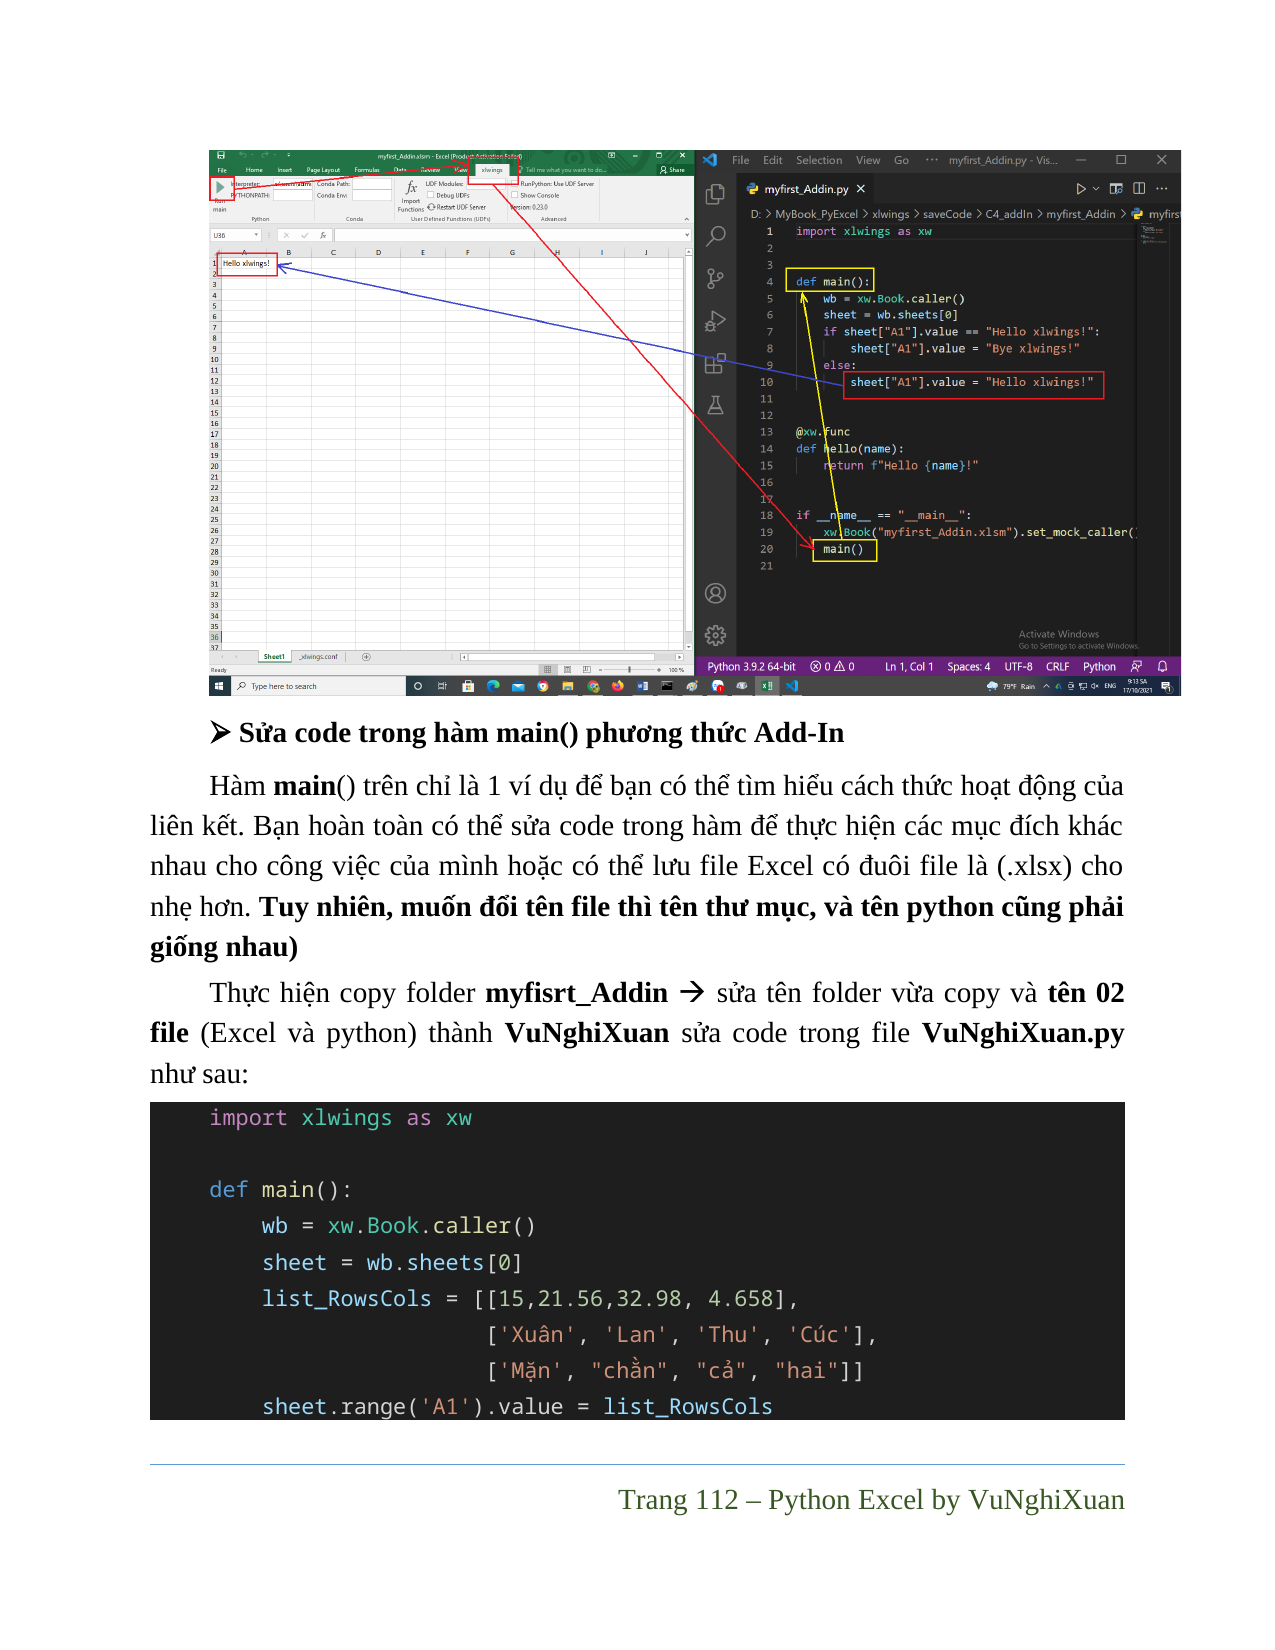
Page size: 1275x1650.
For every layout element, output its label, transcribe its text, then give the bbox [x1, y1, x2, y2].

picture [209, 150, 1182, 696]
text wb = xw.Book.caller() [150, 1210, 1125, 1240]
text import xlwings as xw [150, 1102, 1125, 1132]
list Sửa code trong hàm main() phương thức Add-In [209, 715, 1125, 749]
text ['Xuân', 'Lan', 'Thu', 'Cúc'], [150, 1318, 1125, 1348]
text def main(): [150, 1174, 1125, 1204]
text ['Mặn', "chằn", "cả", "hai"]] [150, 1354, 1125, 1384]
text sheet.range('A1').value = list_RowsCols [150, 1391, 1125, 1420]
text Hàm main() trên chỉ là 1 ví dụ để bạn có thể tìm hiểu cách thức hoạt động của liên kết. Bạn hoàn toàn có thể sửa code trong hàm để thực hiện các mục đích khác nhau cho công việc của mình hoặc có thể lưu file Excel có đuôi file là (.xlsx) cho nhẹ hơn. Tuy nhiên, muốn đổi tên file thì tên thư mục, và tên python cũng phải giống nhau) [150, 768, 1125, 962]
text Thực hiện copy folder myfisrt_Addin sửa tên folder vừa copy và tên 02 file (Excel và python) thành VuNghiXuan sửa code trong file VuNghiXuan.py như sau: [150, 975, 1125, 1089]
text list_RowsCols = [[15,21.56,32.98, 4.658], [150, 1282, 1125, 1312]
text sheet = wb.sheets[0] [150, 1246, 1125, 1276]
